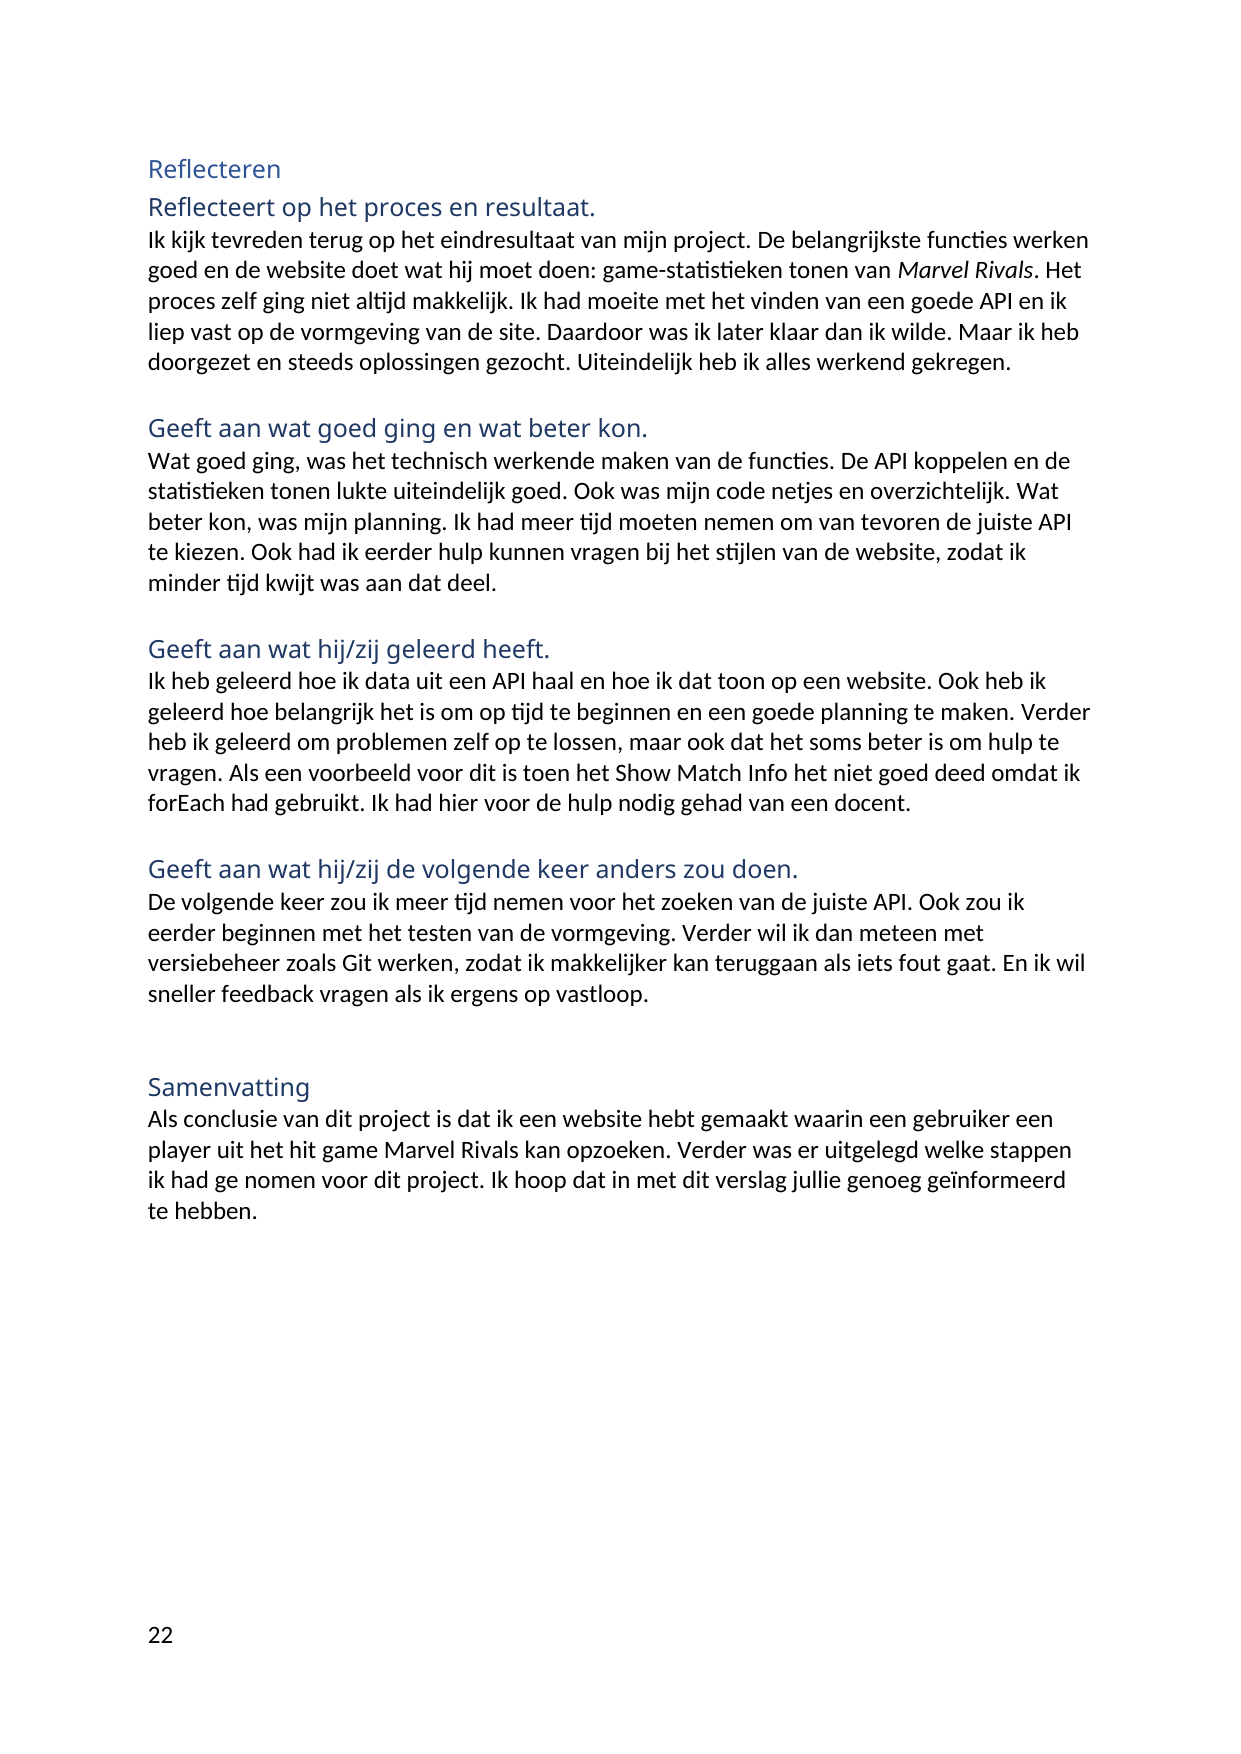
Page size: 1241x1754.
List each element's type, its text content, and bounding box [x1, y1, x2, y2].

text De volgende keer zou ik meer tijd nemen voor het zoeken van de juiste API. Ook zou ik eerder beginnen met het testen van de vormgeving. Verder wil ik dan meteen met versiebeheer zoals Git werken, zodat ik makkelijker kan teruggaan als iets fout gaat. En ik wil sneller feedback vragen als ik ergens op vastloop. [148, 886, 1093, 1008]
subtitle Reflecteren [148, 152, 1093, 186]
text Samenvatting [148, 1069, 1093, 1103]
text Wat goed ging, was het technisch werkende maken van de functies. De API koppelen en de statistieken tonen lukte uiteindelijk goed. Ook was mijn code netjes en overzichtelijk. Wat beter kon, was mijn planning. Ik had meer tijd moeten nemen om van tevoren de juiste API te kiezen. Ook had ik eerder hulp kunnen vragen bij het stijlen van de website, zodat ik minder tijd kwijt was aan dat deel. [148, 445, 1093, 597]
text Ik kijk tevreden terug op het eindresultaat van mijn project. De belangrijkste functies werken goed en de website doet wat hij moet doen: game-statistieken tonen van Marvel Rivals. Het proces zelf ging niet altijd makkelijk. Ik had moeite met het vinden van een goede API en ik liep vast op de vormgeving van de site. Daardoor was ik later klaar dan ik wilde. Maar ik heb doorgezet en steeds oplossingen gezocht. Uiteindelijk heb ik alles werkend gekregen. [148, 224, 1093, 377]
text Als conclusie van dit project is dat ik een website hebt gemaakt waarin een gebruiker een player uit het hit game Marvel Rivals kan opzoeken. Verder was er uitgelegd welke stappen ik had ge nomen voor dit project. Ik hoop dat in met dit verslag jullie genoeg geïnformeerd te hebben. [148, 1103, 1093, 1226]
text Ik heb geleerd hoe ik data uit een API haal en hoe ik dat toon op een website. Ook heb ik geleerd hoe belangrijk het is om op tijd te beginnen en een goede planning te maken. Verder heb ik geleerd om problemen zelf op te lossen, maar ook dat het soms beter is om hulp te vragen. Als een voorbeeld voor dit is toen het Show Match Info het niet goed deed omdat ik forEach had gebruikt. Ik had hier voor de hulp nodig gehad van een docent. [148, 666, 1093, 818]
text Geeft aan wat hij/zij geleerd heeft. [148, 631, 1093, 666]
text Geeft aan wat goed ging en wat beter kon. [148, 411, 1093, 445]
subtitle Reflecteert op het proces en resultaat. [148, 190, 1093, 224]
text Geeft aan wat hij/zij de volgende keer anders zou doen. [148, 852, 1093, 886]
